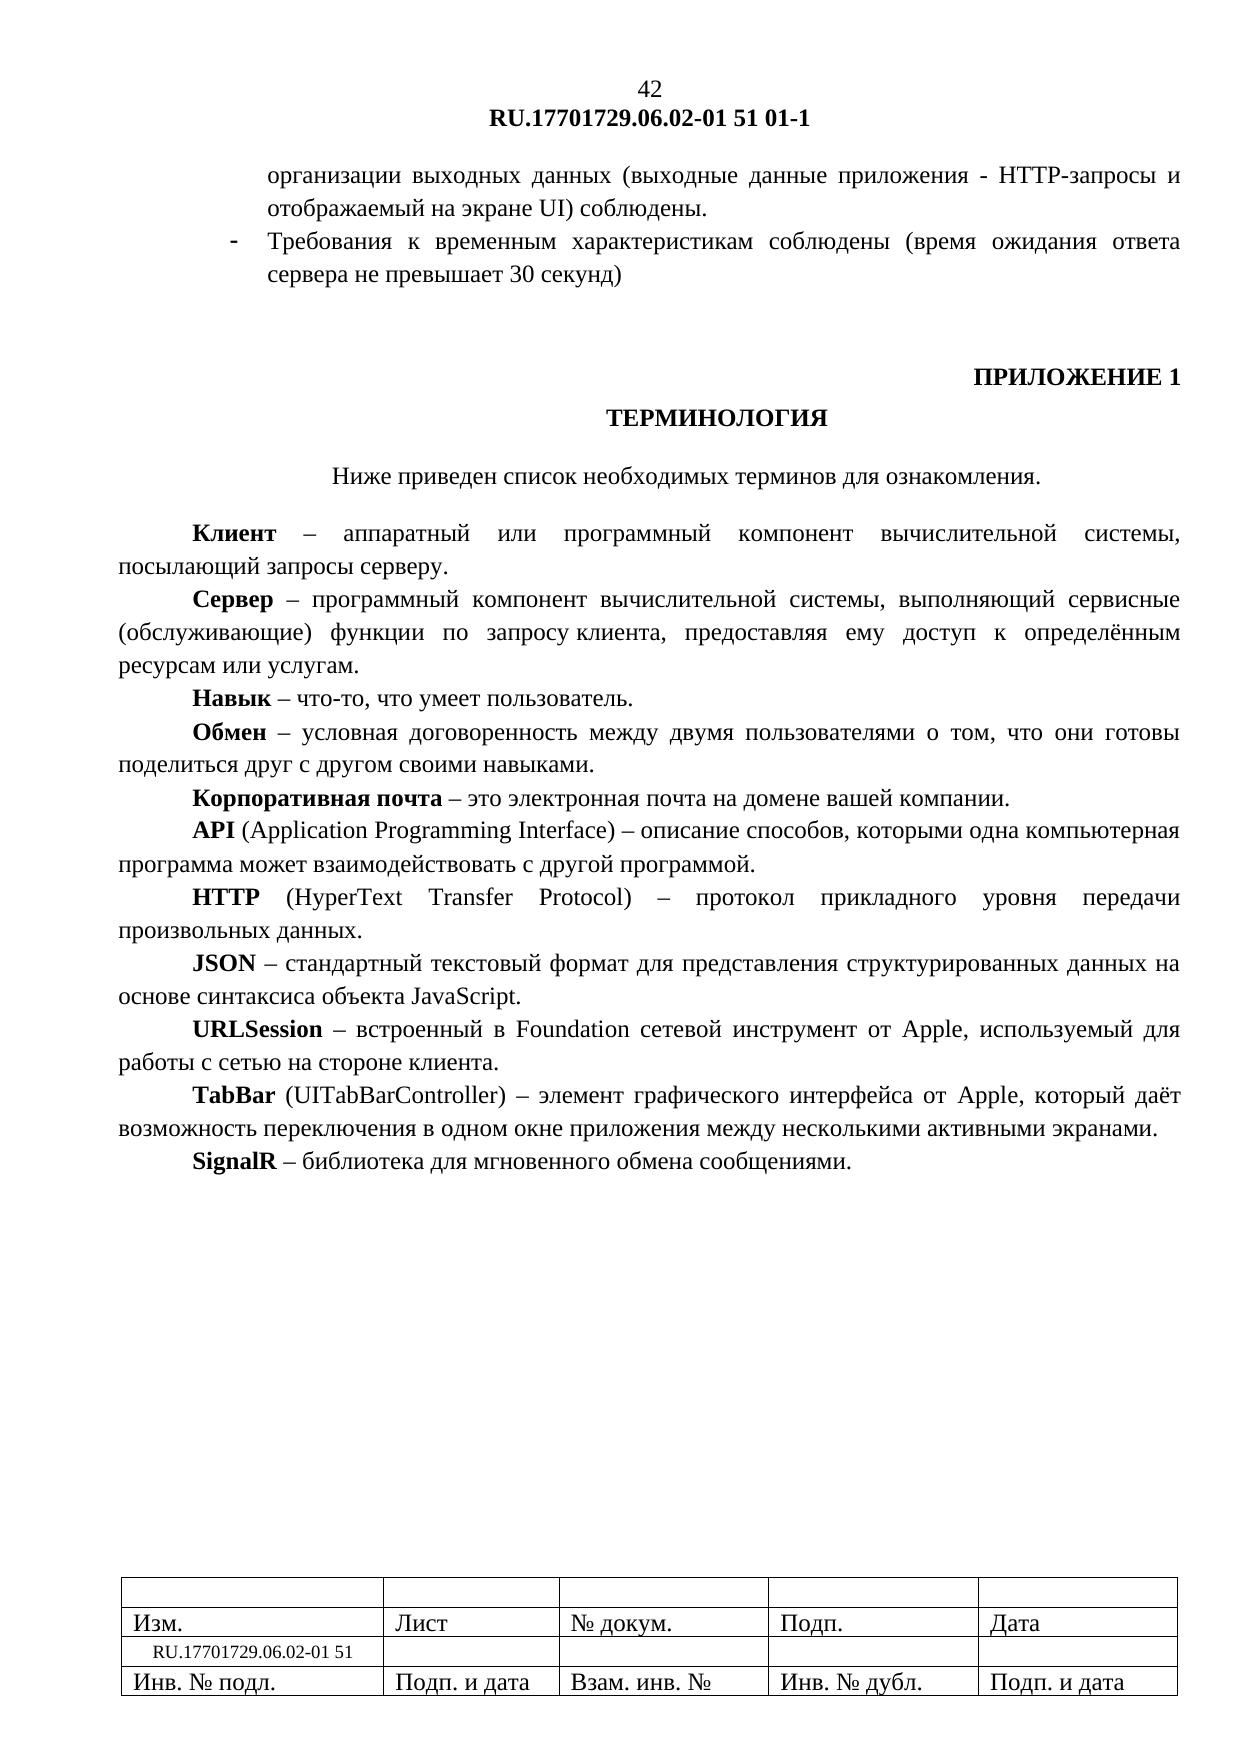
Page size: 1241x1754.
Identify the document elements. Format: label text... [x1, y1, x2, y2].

text Ниже приведен список необходимых терминов для ознакомления. [118, 461, 1181, 490]
text Навык – что-то, что умеет пользователь. [118, 683, 1181, 712]
text Сервер – программный компонент вычислительной системы, выполняющий сервисные (обслуживающие) функции по запросу клиента, предоставляя ему доступ к определённым ресурсам или услугам. [118, 584, 1181, 679]
list Требования к временным характеристикам соблюдены (время ожидания ответа сервера не превышает 30 секунд) [229, 226, 1181, 288]
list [229, 160, 1181, 222]
subtitle ПРИЛОЖЕНИЕ 1 [192, 362, 1181, 391]
text Обмен – условная договоренность между двумя пользователями о том, что они готовы поделиться друг с другом своими навыками. [118, 717, 1181, 778]
text URLSession – встроенный в Foundation сетевой инструмент от Apple, используемый для работы с сетью на стороне клиента. [118, 1014, 1181, 1076]
text Корпоративная почта – это электронная почта на домене вашей компании. [118, 783, 1181, 811]
text SignalR – библиотека для мгновенного обмена сообщениями. [118, 1146, 1181, 1174]
text JSON – стандартный текстовый формат для представления структурированных данных на основе синтаксиса объекта JavaScript. [118, 948, 1181, 1009]
text ТЕРМИНОЛОГИЯ [193, 403, 1181, 432]
text TabBar (UITabBarController) – элемент графического интерфейса от Apple, который даёт возможность переключения в одном окне приложения между несколькими активными экранами. [118, 1080, 1181, 1142]
text API (Application Programming Interface) – описание способов, которыми одна компьютерная программа может взаимодействовать с другой программой. [118, 816, 1181, 877]
text HTTP (HyperText Transfer Protocol) – протокол прикладного уровня передачи произвольных данных. [118, 882, 1181, 943]
text Клиент – аппаратный или программный компонент вычислительной системы, посылающий запросы серверу. [118, 518, 1181, 580]
